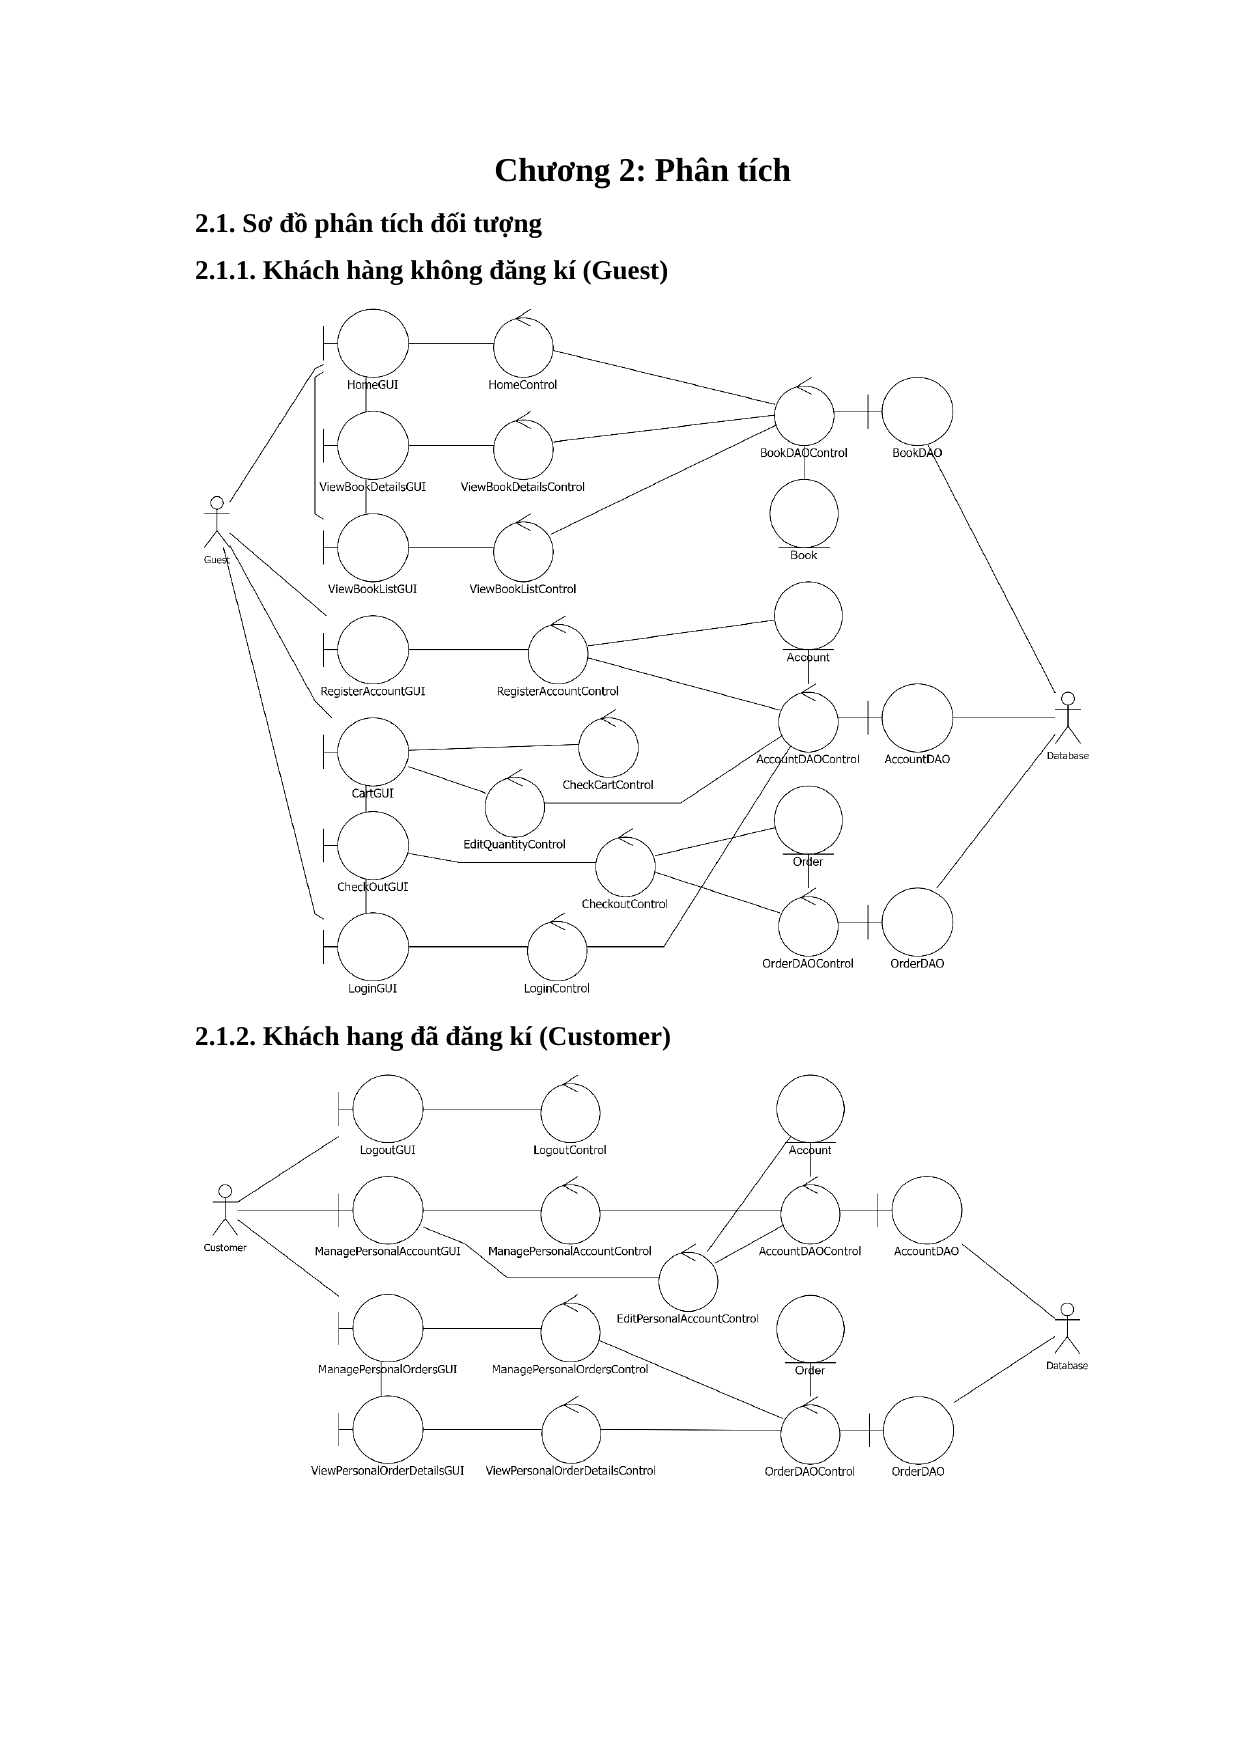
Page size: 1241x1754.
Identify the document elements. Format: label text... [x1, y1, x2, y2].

picture [195, 300, 1097, 1004]
subtitle 2.1.1. Khách hàng không đăng kí (Guest) [195, 254, 1090, 285]
subtitle 2.1.2. Khách hang đã đăng kí (Customer) [195, 1019, 1090, 1051]
subtitle Chương 2: Phân tích [195, 150, 1090, 188]
picture [195, 1066, 1095, 1487]
subtitle 2.1. Sơ đồ phân tích đối tượng [195, 207, 1090, 239]
